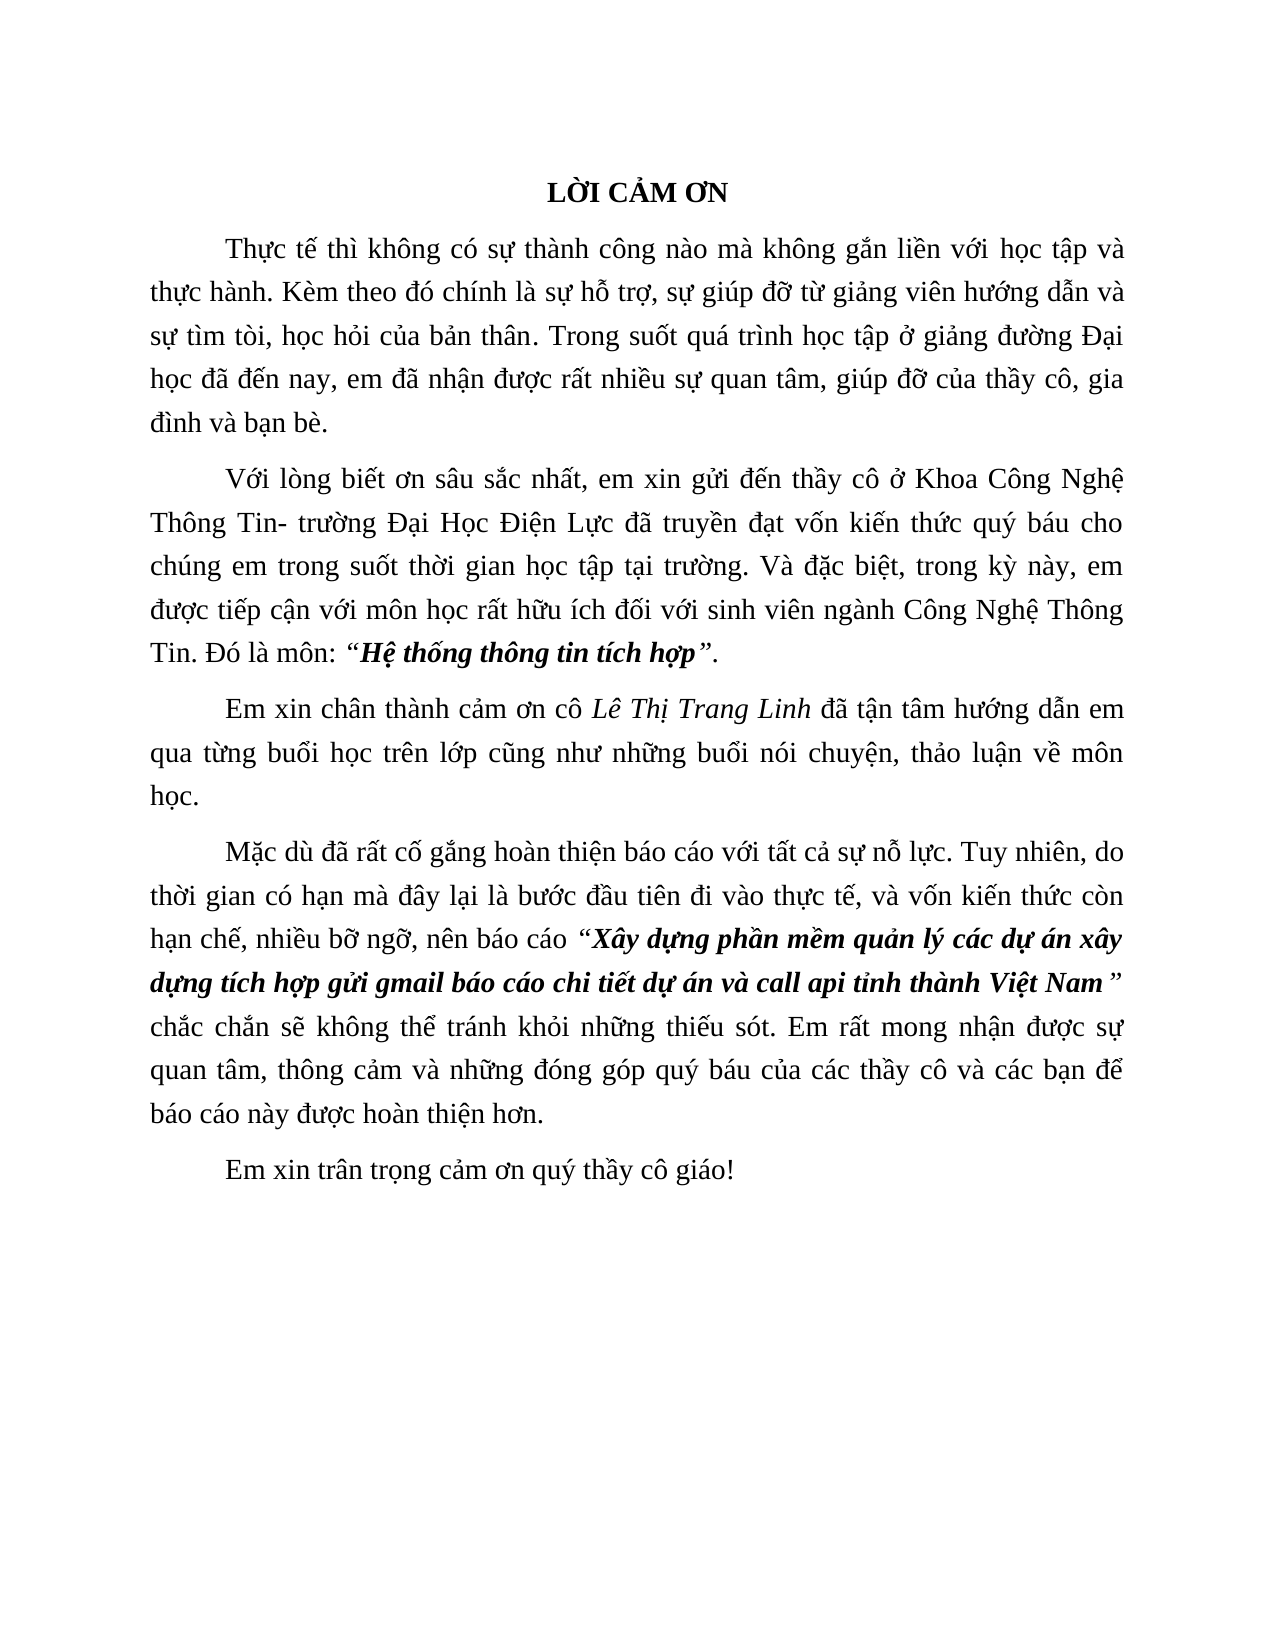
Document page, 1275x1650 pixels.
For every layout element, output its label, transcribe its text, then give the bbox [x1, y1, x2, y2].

text Em xin trân trọng cảm ơn quý thầy cô giáo! [150, 1152, 1125, 1185]
text Với lòng biết ơn sâu sắc nhất, em xin gửi đến thầy cô ở Khoa Công Nghệ Thông Tin- trường Đại Học Điện Lực đã truyền đạt vốn kiến thức quý báu cho chúng em trong suốt thời gian học tập tại trường. Và đặc biệt, trong kỳ này, em được tiếp cận với môn học rất hữu ích đối với sinh viên ngành Công Nghệ Thông Tin. Đó là môn: “Hệ thống thông tin tích hợp”. [150, 461, 1125, 669]
subtitle LỜI CẢM ƠN [150, 175, 1125, 208]
text Em xin chân thành cảm ơn cô Lê Thị Trang Linh đã tận tâm hướng dẫn em qua từng buổi học trên lớp cũng như những buổi nói chuyện, thảo luận về môn học. [150, 691, 1125, 812]
text Mặc dù đã rất cố gắng hoàn thiện báo cáo với tất cả sự nỗ lực. Tuy nhiên, do thời gian có hạn mà đây lại là bước đầu tiên đi vào thực tế, và vốn kiến thức còn hạn chế, nhiều bỡ ngỡ, nên báo cáo “Xây dựng phần mềm quản lý các dự án xây dựng tích hợp gửi gmail báo cáo chi tiết dự án và call api tỉnh thành Việt Nam” chắc chắn sẽ không thể tránh khỏi những thiếu sót. Em rất mong nhận được sự quan tâm, thông cảm và những đóng góp quý báu của các thầy cô và các bạn để báo cáo này được hoàn thiện hơn. [150, 834, 1125, 1129]
text Thực tế thì không có sự thành công nào mà không gắn liền với học tập và thực hành. Kèm theo đó chính là sự hỗ trợ, sự giúp đỡ từ giảng viên hướng dẫn và sự tìm tòi, học hỏi của bản thân. Trong suốt quá trình học tập ở giảng đường Đại học đã đến nay, em đã nhận được rất nhiều sự quan tâm, giúp đỡ của thầy cô, gia đình và bạn bè. [150, 231, 1125, 439]
